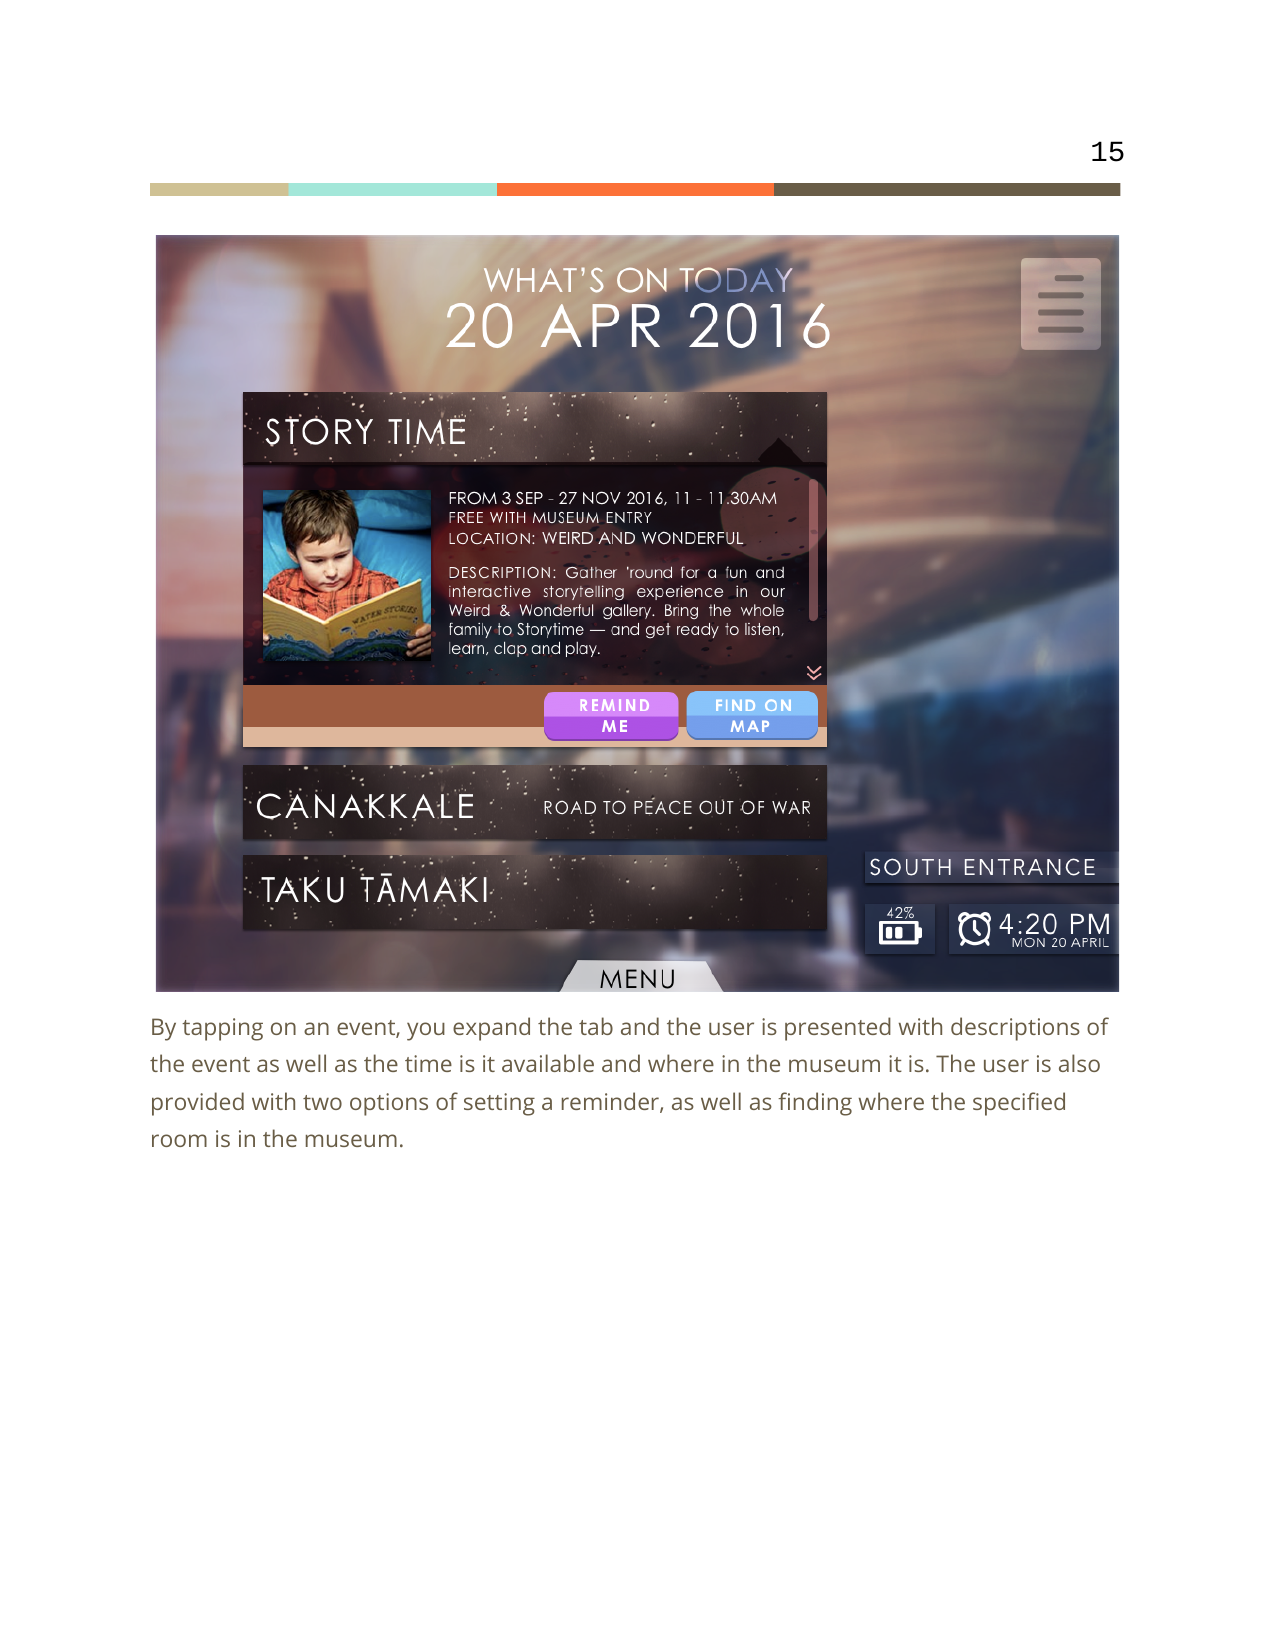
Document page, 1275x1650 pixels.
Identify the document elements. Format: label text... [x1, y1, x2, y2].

text By tapping on an event, you expand the tab and the user is presented with descriptions of the event as well as the time is it available and where in the museum it is. The user is also provided with two options of setting a reminder, as well as finding where the specified room is in the museum. [150, 1011, 1125, 1154]
picture [155, 235, 1120, 992]
picture [150, 183, 1121, 196]
